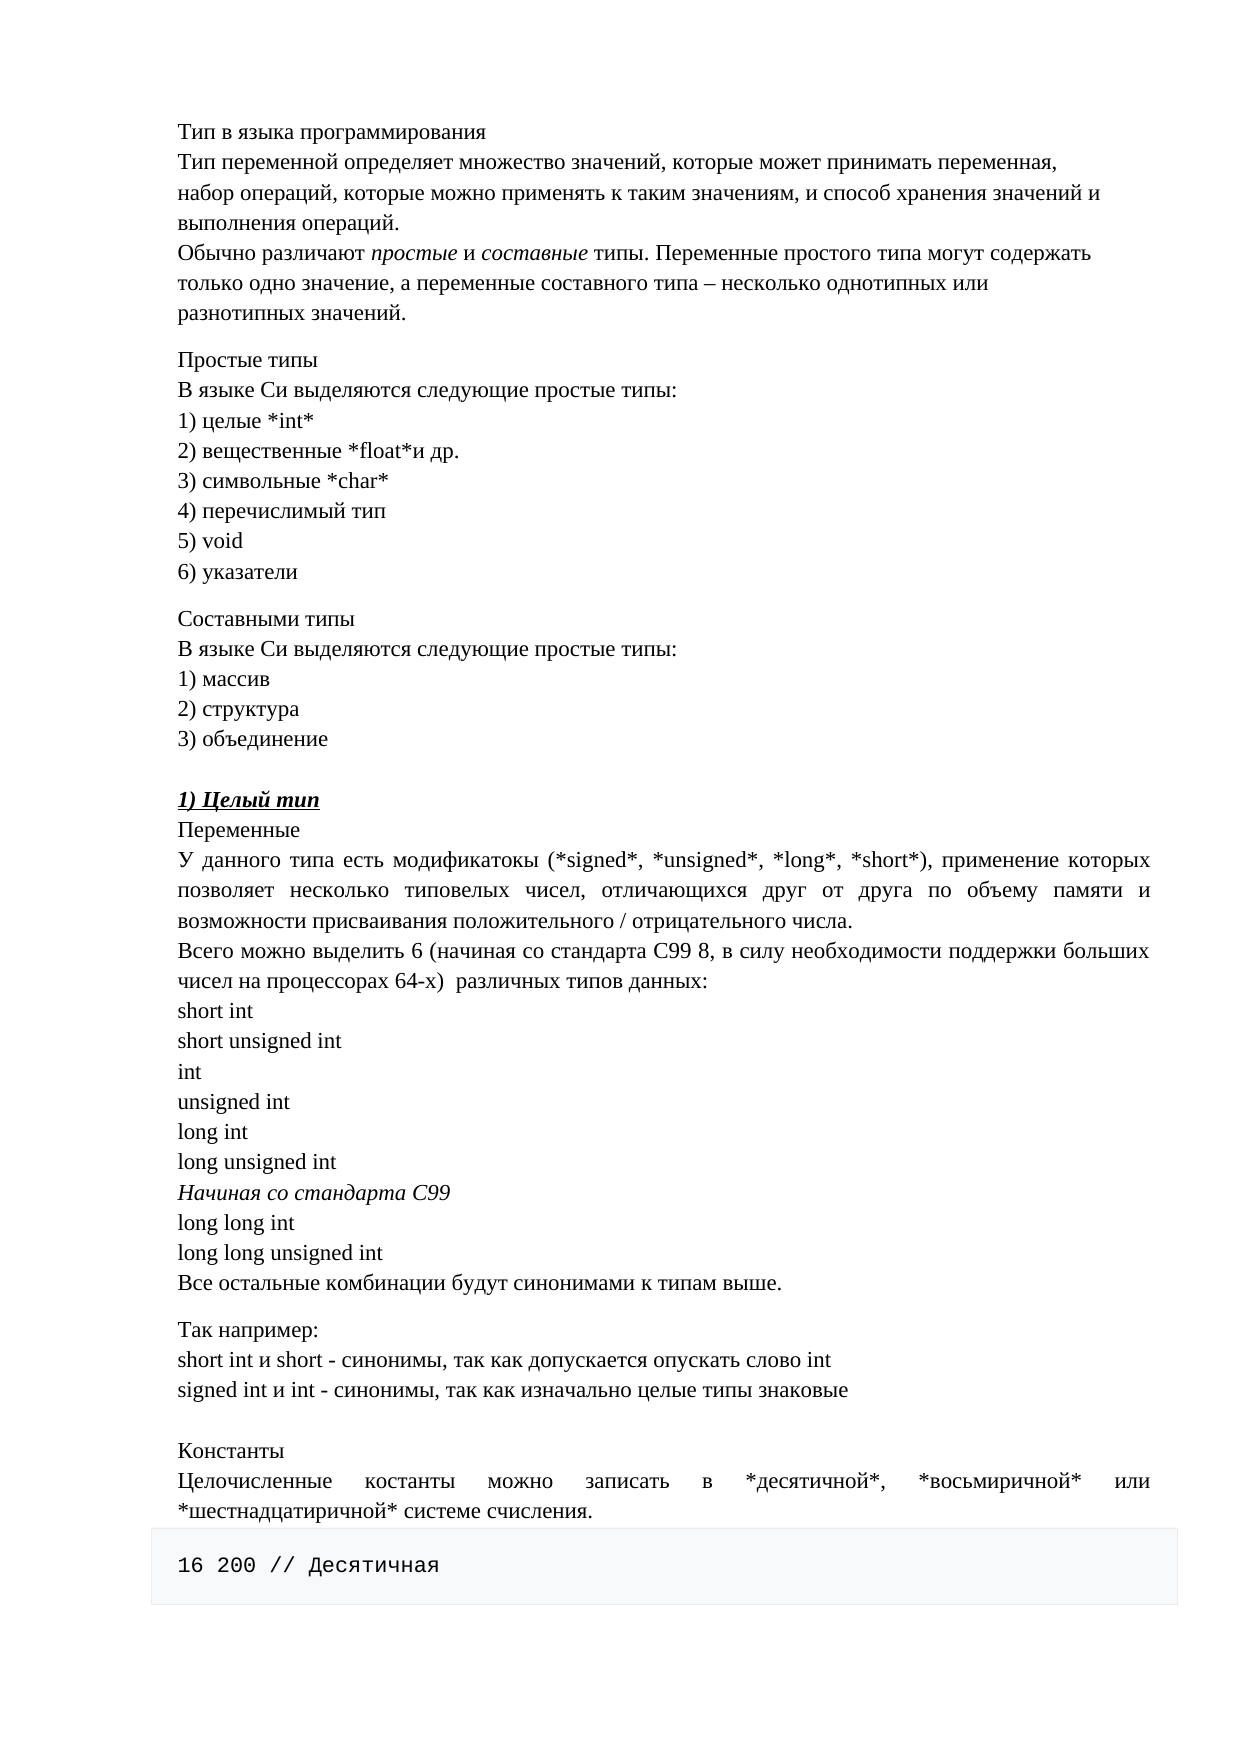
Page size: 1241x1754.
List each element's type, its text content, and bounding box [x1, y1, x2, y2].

text Простые типы [177, 346, 1152, 373]
text В языке Си выделяются следующие простые типы: [177, 376, 1152, 403]
text 3) объединение [177, 725, 1152, 752]
text разнотипных значений. [177, 299, 1152, 326]
text short int [177, 997, 1152, 1024]
text набор операций, которые можно применять к таким значениям, и способ хранения значений и [177, 178, 1152, 205]
text Целочисленные костанты можно записать в *десятичной*, *восьмиричной* или *шестнадцатиричной* системе счисления. [177, 1467, 1152, 1524]
text выполнения операций. [177, 209, 1152, 235]
text Константы [177, 1437, 1152, 1463]
text 4) перечислимый тип [177, 497, 1152, 524]
text 2) вещественные *float*и др. [177, 437, 1152, 463]
text только одно значение, а переменные составного типа – несколько однотипных или [177, 269, 1152, 296]
text 1) массив [177, 665, 1152, 691]
text 1) целые *int* [177, 407, 1152, 433]
text В языке Си выделяются следующие простые типы: [177, 635, 1152, 661]
text 5) void [177, 527, 1152, 554]
text short unsigned int [177, 1027, 1152, 1054]
text long long unsigned int [177, 1239, 1152, 1265]
text Тип в языка программирования [177, 118, 1152, 144]
text 1) Целый тип [177, 786, 1152, 812]
text short int и short - синонимы, так как допускается опускать слово int [177, 1346, 1152, 1373]
text Составными типы [177, 604, 1152, 631]
text long long int [177, 1209, 1152, 1235]
text long unsigned int [177, 1148, 1152, 1175]
text 6) указатели [177, 558, 1152, 584]
text Начиная со стандарта С99 [177, 1178, 1152, 1205]
text Так например: [177, 1316, 1152, 1342]
text Переменные [177, 816, 1152, 842]
text Обычно различают простые и составные типы. Переменные простого типа могут содержать [177, 239, 1152, 265]
text Все остальные комбинации будут синонимами к типам выше. [177, 1269, 1152, 1296]
text Тип переменной определяет множество значений, которые может принимать переменная, [177, 148, 1152, 175]
text 16 200 // Десятичная [152, 1529, 1177, 1604]
text 2) структура [177, 695, 1152, 722]
text long int [177, 1118, 1152, 1144]
text unsigned int [177, 1088, 1152, 1114]
text Всего можно выделить 6 (начиная со стандарта С99 8, в силу необходимости поддержки больших чисел на процессорах 64-х) различных типов данных: [177, 937, 1152, 993]
text У данного типа есть модификатокы (*signed*, *unsigned*, *long*, *short*), применение которых позволяет несколько типовелых чисел, отличающихся друг от друга по объему памяти и возможности присваивания положительного / отрицательного числа. [177, 846, 1152, 933]
text 3) символьные *char* [177, 467, 1152, 493]
text signed int и int - синонимы, так как изначально целые типы знаковые [177, 1376, 1152, 1403]
text int [177, 1058, 1152, 1084]
